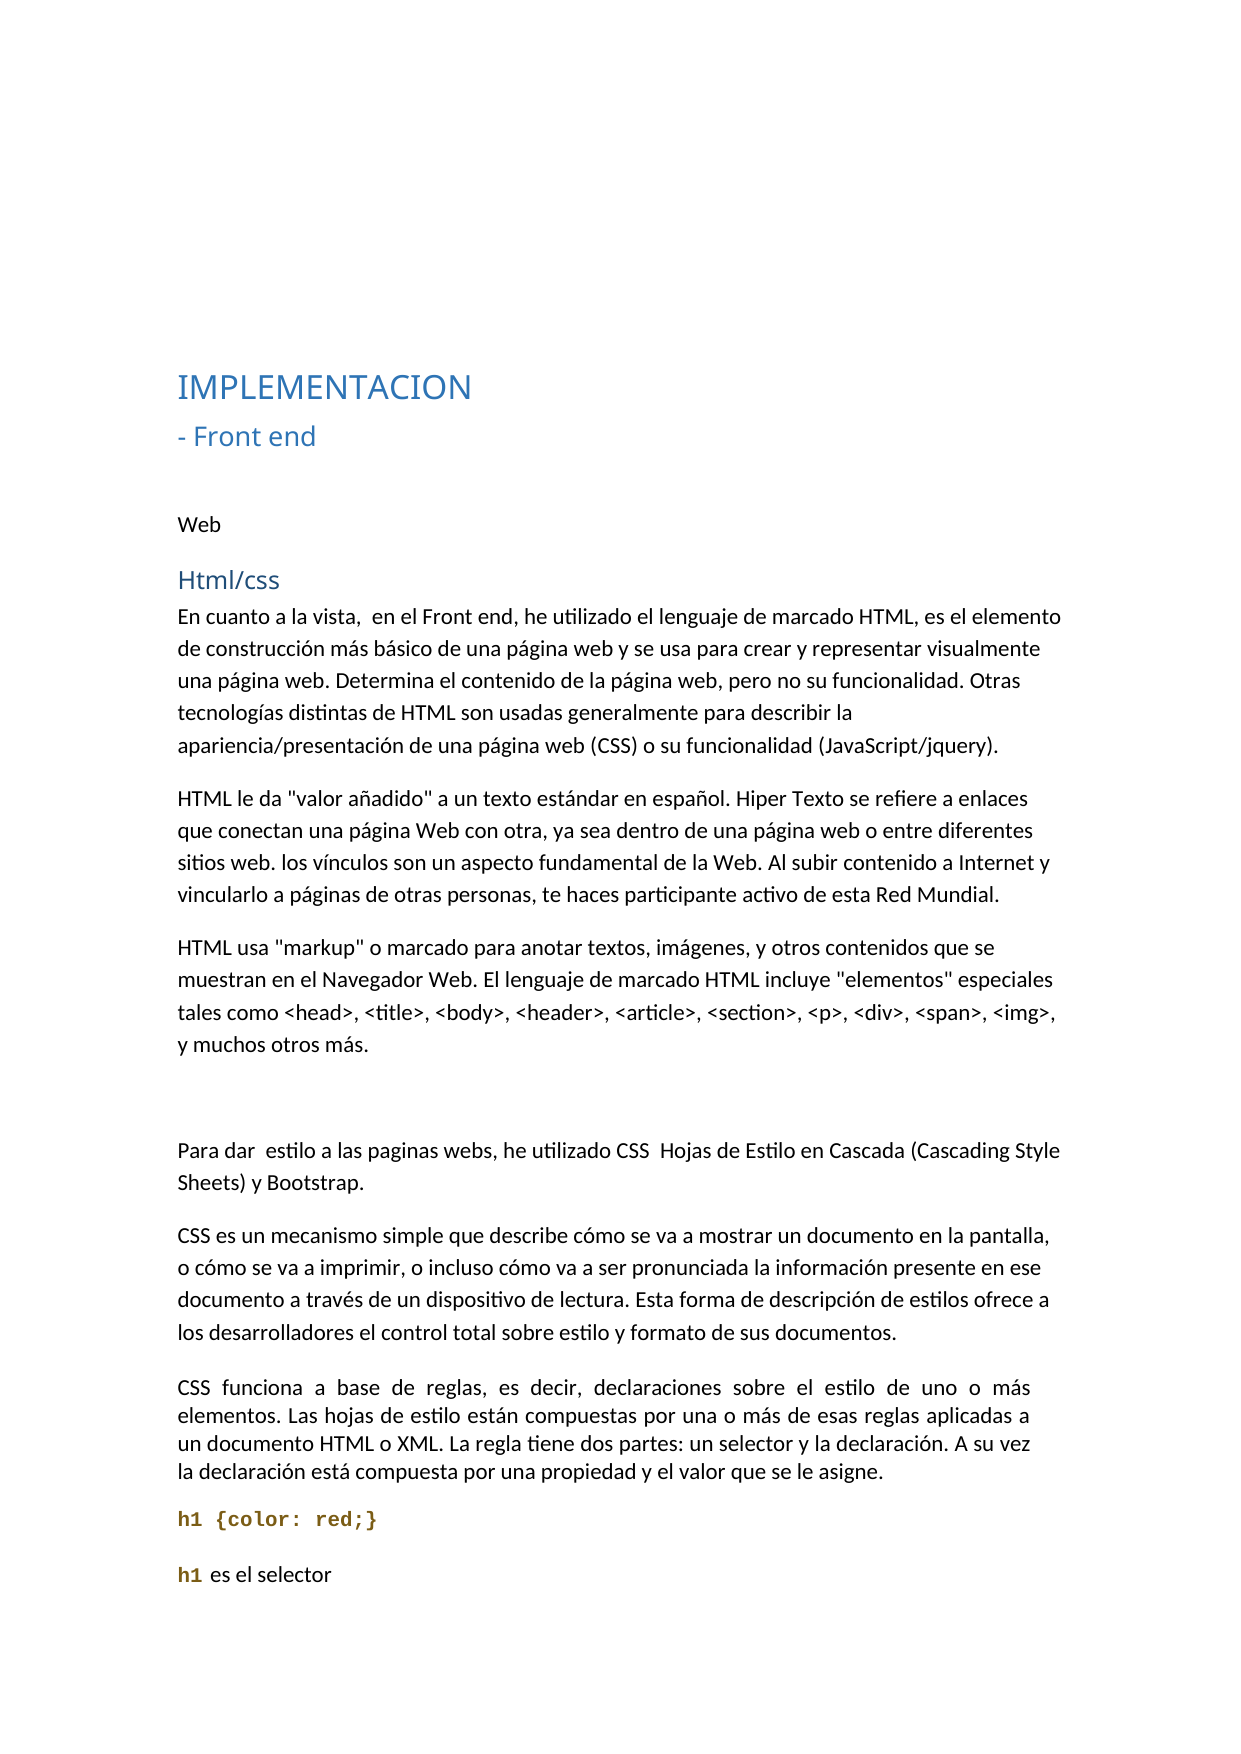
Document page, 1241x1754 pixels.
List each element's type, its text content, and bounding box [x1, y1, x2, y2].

subtitle IMPLEMENTACION [177, 364, 1063, 409]
text CSS funciona a base de reglas, es decir, declaraciones sobre el estilo de uno o más elementos. Las hojas de estilo están compuestas por una o más de esas reglas aplicadas a un documento HTML o XML. La regla tiene dos partes: un selector y la declaración. A su vez la declaración está compuesta por una propiedad y el valor que se le asigne. [177, 1373, 1032, 1485]
subtitle Html/css [177, 563, 1063, 597]
text h1 {color: red;} [177, 1509, 1032, 1532]
text En cuanto a la vista, en el Front end, he utilizado el lenguaje de marcado HTML, es el elemento de construcción más básico de una página web y se usa para crear y representar visualmente una página web. Determina el contenido de la página web, pero no su funcionalidad. Otras tecnologías distintas de HTML son usadas generalmente para describir la apariencia/presentación de una página web (CSS) o su funcionalidad (JavaScript/jquery). [177, 602, 1063, 759]
text h1 es el selector [177, 1556, 1032, 1589]
text Web [177, 510, 1063, 538]
subtitle - Front end [177, 417, 1063, 454]
text CSS es un mecanismo simple que describe cómo se va a mostrar un documento en la pantalla, o cómo se va a imprimir, o incluso cómo va a ser pronunciada la información presente en ese documento a través de un dispositivo de lectura. Esta forma de descripción de estilos ofrece a los desarrolladores el control total sobre estilo y formato de sus documentos. [177, 1221, 1063, 1346]
text HTML le da "valor añadido" a un texto estándar en español. Hiper Texto se refiere a enlaces que conectan una página Web con otra, ya sea dentro de una página web o entre diferentes sitios web. los vínculos son un aspecto fundamental de la Web. Al subir contenido a Internet y vincularlo a páginas de otras personas, te haces participante activo de esta Red Mundial. [177, 784, 1063, 908]
text Para dar estilo a las paginas webs, he utilizado CSS Hojas de Estilo en Cascada (Cascading Style Sheets) y Bootstrap. [177, 1136, 1063, 1196]
text HTML usa "markup" o marcado para anotar textos, imágenes, y otros contenidos que se muestran en el Navegador Web. El lenguaje de marcado HTML incluye "elementos" especiales tales como <head>, <title>, <body>, <header>, <article>, <section>, <p>, <div>, <span>, <img>, y muchos otros más. [177, 933, 1063, 1058]
